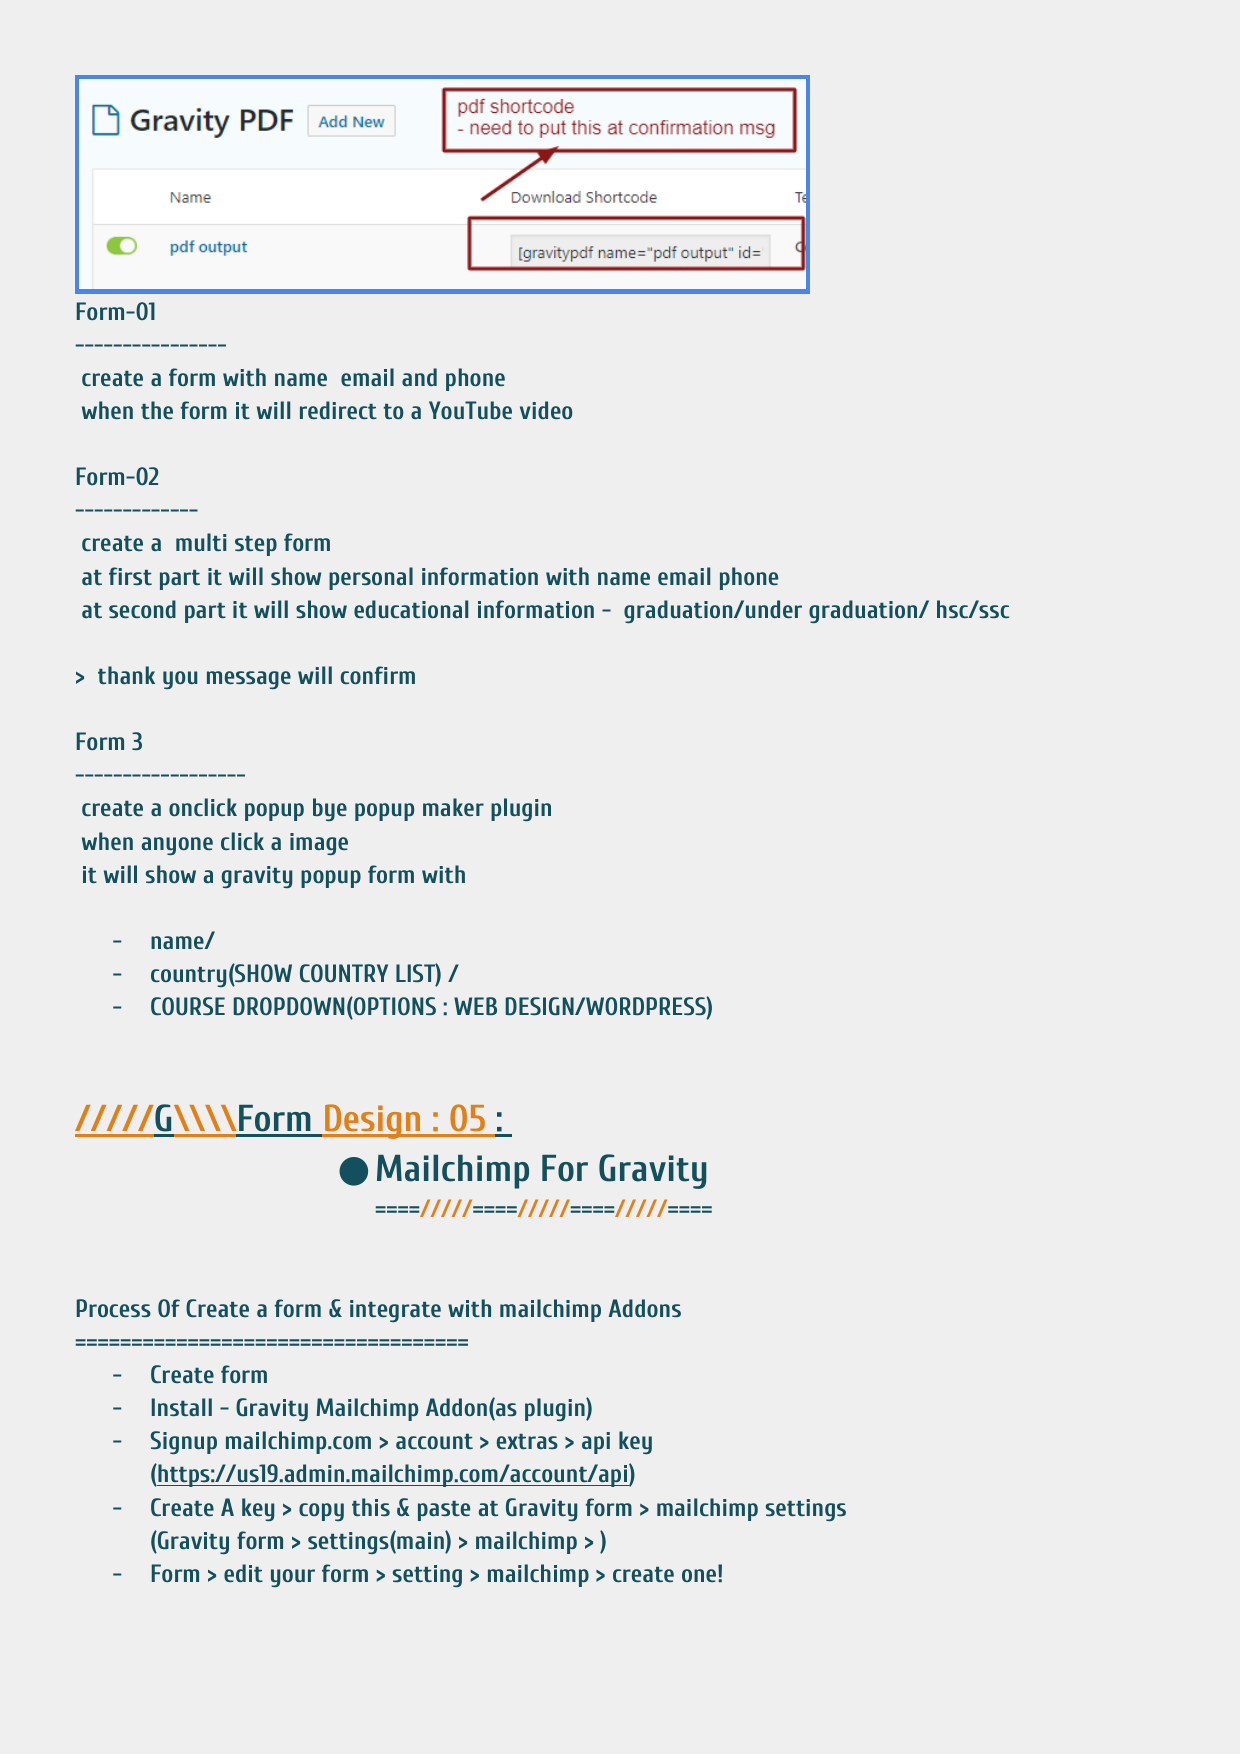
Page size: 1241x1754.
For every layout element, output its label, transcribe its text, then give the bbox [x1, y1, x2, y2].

text Form-02 [75, 463, 1165, 492]
list COURSE DROPDOWN(OPTIONS : WEB DESIGN/WORDPRESS) [112, 993, 1165, 1022]
list Mailchimp For Gravity ====/////====/////====/////==== [337, 1148, 1165, 1224]
text Process Of Create a form & integrate with mailchimp Addons [75, 1295, 1165, 1324]
list Form > edit your form > setting > mailchimp > create one! [112, 1560, 1165, 1589]
list name/ [112, 927, 1165, 956]
list Signup mailchimp.com > account > extras > api key (https://us19.admin.mailchimp.com/account/api) [112, 1427, 1165, 1489]
text create a onclick popup bye popup maker plugin [75, 794, 1165, 823]
text ------------------ [75, 761, 1165, 790]
list Install - Gravity Mailchimp Addon(as plugin) [112, 1394, 1165, 1423]
text Form-01 [75, 297, 1165, 326]
text ---------------- [75, 331, 1165, 359]
text at second part it will show educational information - graduation/under graduation/ hsc/ssc [75, 596, 1165, 624]
list Create A key > copy this & paste at Gravity form > mailchimp settings (Gravity form > settings(main) > mailchimp > ) [112, 1494, 1165, 1556]
text create a form with name email and phone [75, 364, 1165, 393]
text create a multi step form [75, 529, 1165, 558]
text /////G\\\\Form Design : 05 : [75, 1098, 1165, 1141]
text it will show a gravity popup form with [75, 861, 1165, 889]
list Create form [112, 1361, 1165, 1390]
text Form 3 [75, 728, 1165, 757]
text when the form it will redirect to a YouTube video [75, 397, 1165, 426]
picture [79, 79, 806, 289]
text when anyone click a image [75, 827, 1165, 856]
list country(SHOW COUNTRY LIST) / [112, 960, 1165, 989]
text =================================== [75, 1328, 1165, 1357]
text ------------- [75, 496, 1165, 525]
text > thank you message will confirm [75, 662, 1165, 691]
text at first part it will show personal information with name email phone [75, 562, 1165, 591]
